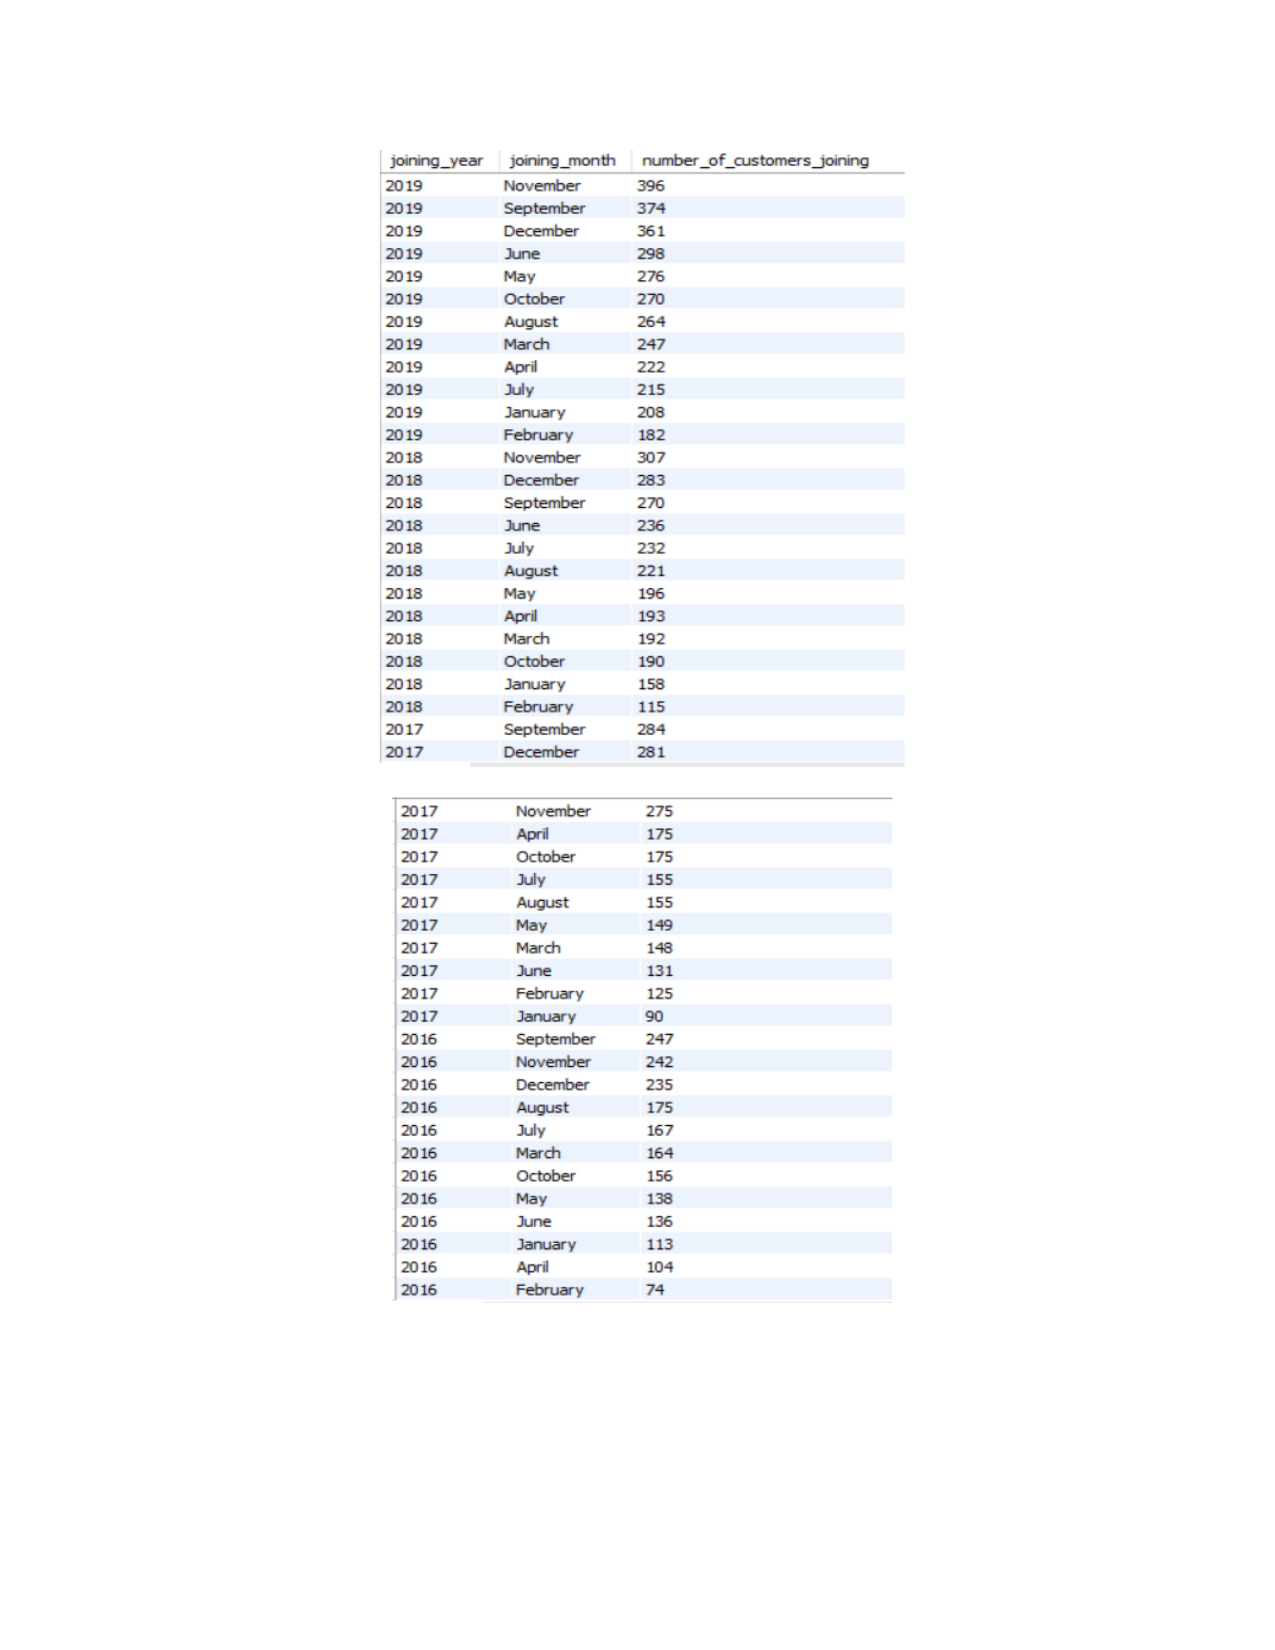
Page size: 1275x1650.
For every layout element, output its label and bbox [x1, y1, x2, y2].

picture [379, 150, 905, 767]
picture [392, 797, 893, 1303]
